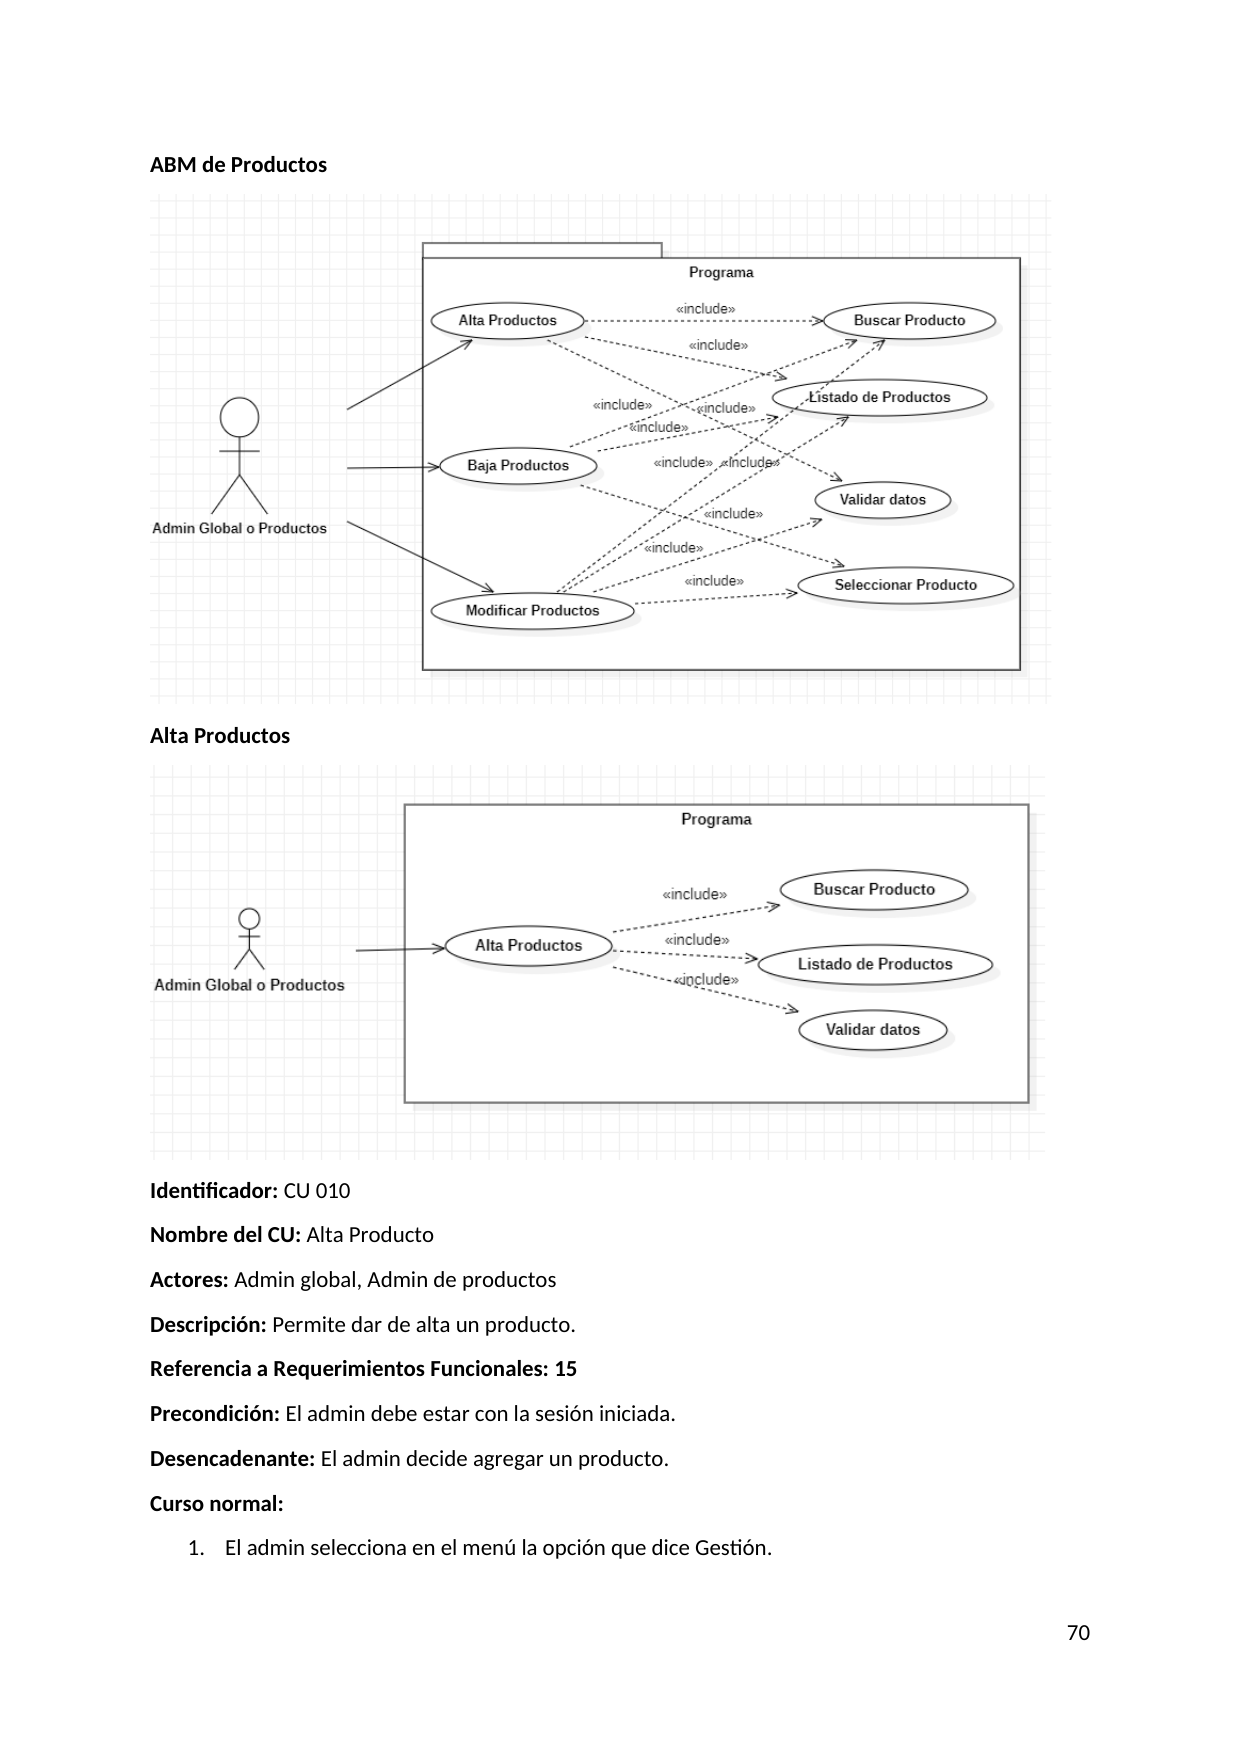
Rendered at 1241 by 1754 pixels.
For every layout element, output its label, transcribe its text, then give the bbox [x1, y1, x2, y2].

text Actores: Admin global, Admin de productos [150, 1265, 1090, 1293]
text Nombre del CU: Alta Producto [150, 1221, 1090, 1248]
text Alta Productos [150, 721, 1090, 749]
text Descripción: Permite dar de alta un producto. [150, 1310, 1090, 1338]
text Curso normal: [150, 1489, 1090, 1517]
text Referencia a Requerimientos Funcionales: 15 [150, 1354, 1090, 1383]
text Identificador: CU 010 [150, 1176, 1090, 1204]
list El admin selecciona en el menú la opción que dice Gestión. [187, 1533, 1090, 1561]
picture [150, 765, 1046, 1160]
text Precondición: El admin debe estar con la sesión iniciada. [150, 1399, 1090, 1427]
text Desencadenante: El admin decide agregar un producto. [150, 1444, 1090, 1472]
picture [150, 194, 1052, 704]
text ABM de Productos [150, 150, 1090, 178]
